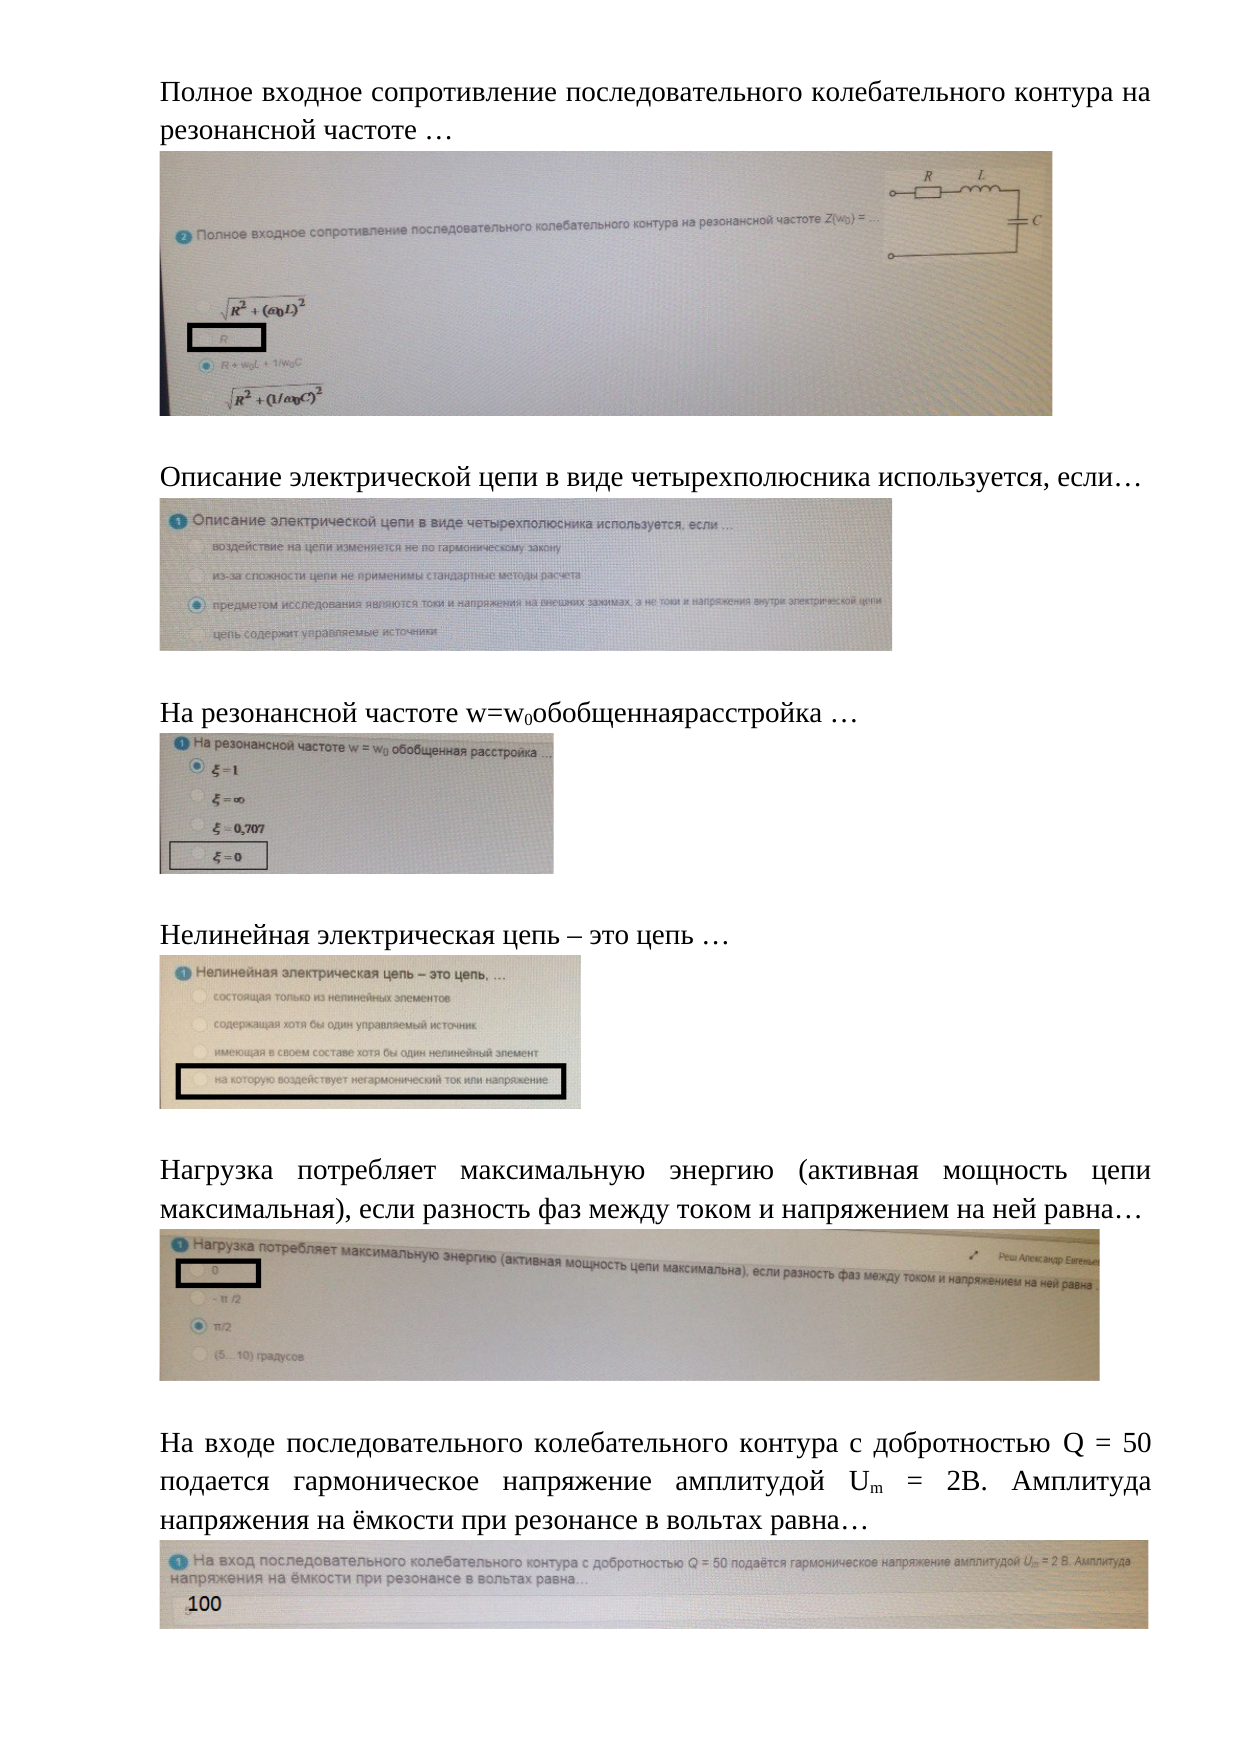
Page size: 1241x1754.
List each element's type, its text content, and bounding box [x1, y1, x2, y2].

text На входе последовательного колебательного контура с добротностью Q = 50 подается гармоническое напряжение амплитудой Um = 2В. Амплитуда напряжения на ёмкости при резонансе в вольтах равна… [159, 1425, 1152, 1535]
picture [159, 733, 554, 874]
text На резонансной частоте w=w0обобщеннаярасстройка … [159, 695, 1152, 729]
picture [159, 955, 582, 1109]
text Полное входное сопротивление последовательного колебательного контура на резонансной частоте … [159, 74, 1152, 146]
text Нелинейная электрическая цепь – это цепь … [159, 917, 1152, 950]
picture [159, 151, 1053, 416]
picture [159, 498, 893, 652]
text Нагрузка потребляет максимальную энергию (активная мощность цепи максимальная), если разность фаз между током и напряжением на ней равна… [159, 1152, 1152, 1224]
picture [159, 1229, 1100, 1382]
picture [159, 1540, 1149, 1630]
text Описание электрической цепи в виде четырехполюсника используется, если… [159, 459, 1152, 493]
